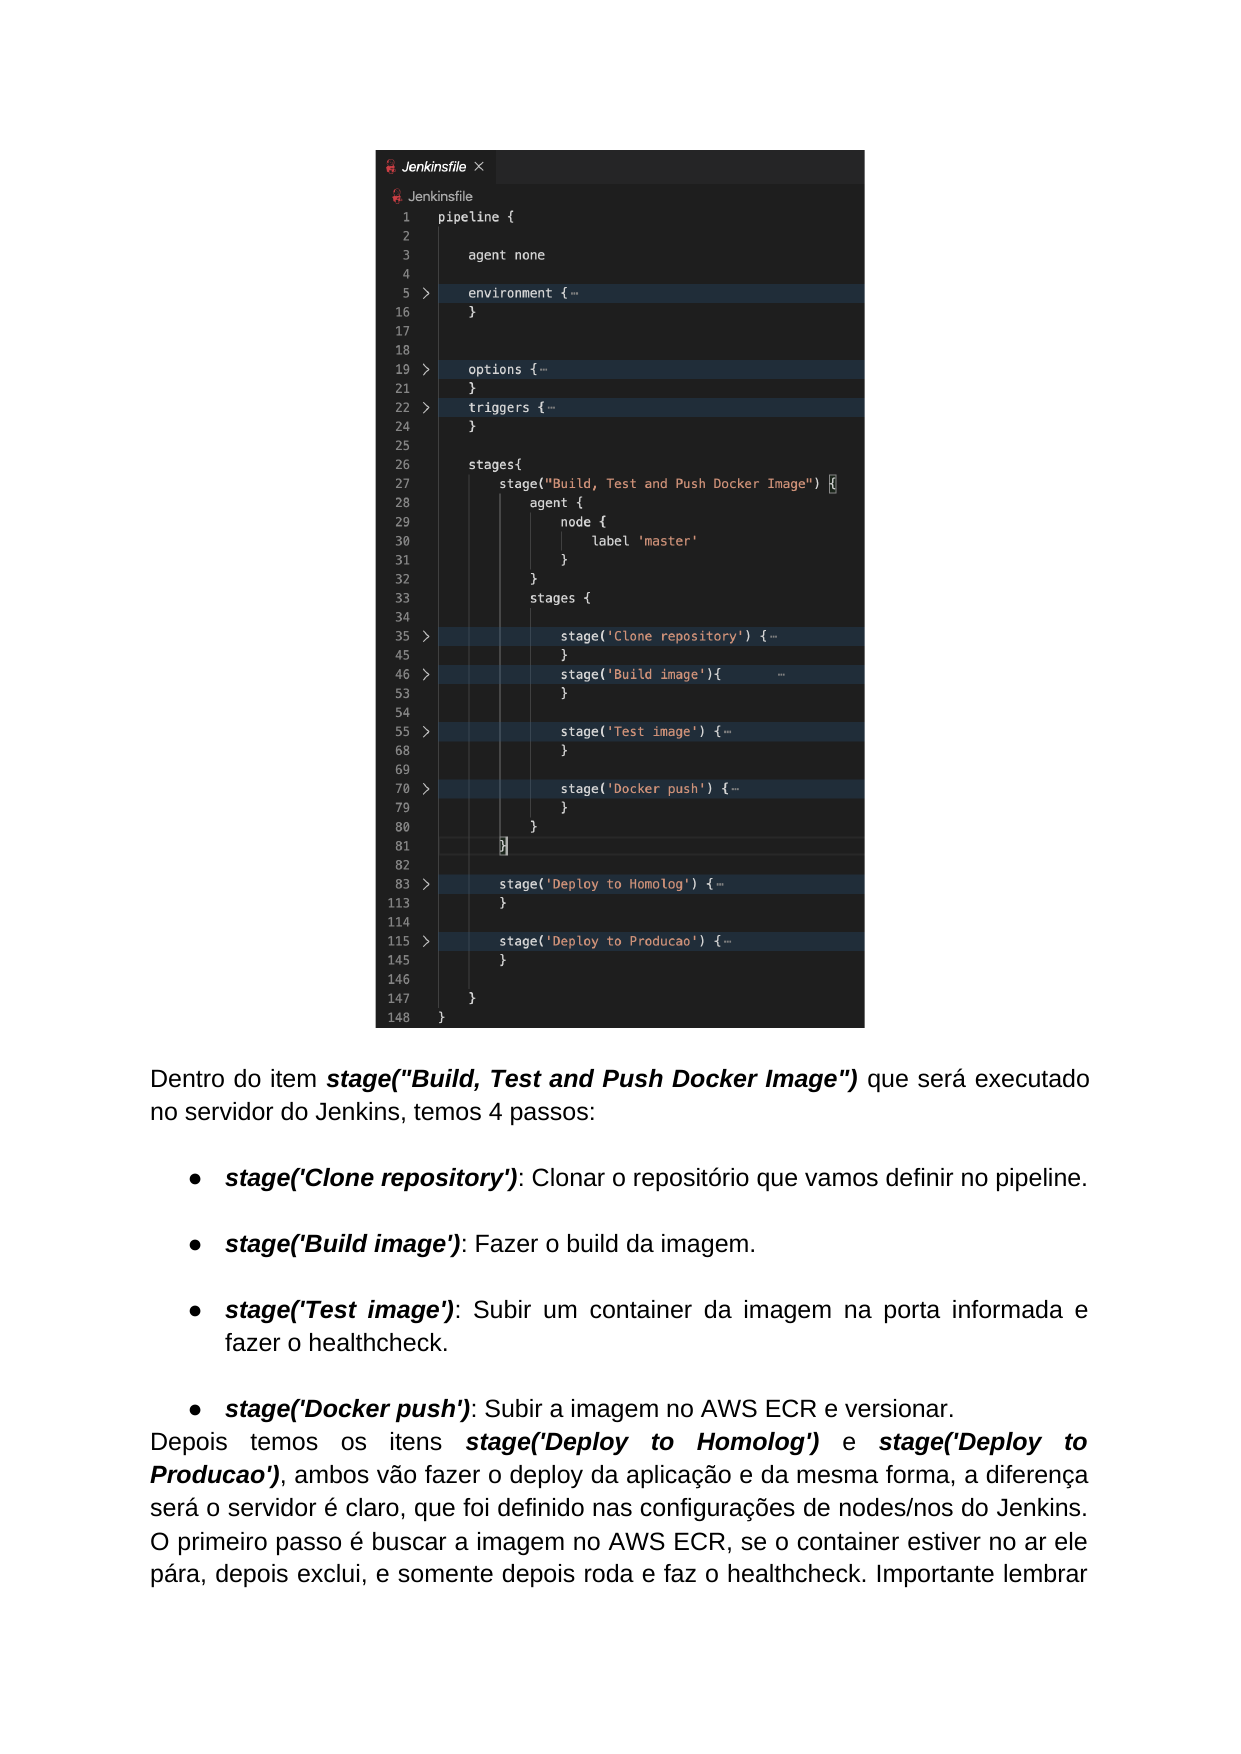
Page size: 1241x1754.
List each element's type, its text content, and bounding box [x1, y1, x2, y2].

picture [375, 150, 865, 1028]
text Dentro do item stage("Build, Test and Push Docker Image") que será executado no servidor do Jenkins, temos 4 passos: [150, 1064, 1090, 1126]
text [150, 1427, 1090, 1588]
list stage('Clone repository'): Clonar o repositório que vamos definir no pipeline. [187, 1163, 1090, 1192]
list stage('Build image'): Fazer o build da imagem. [187, 1229, 1090, 1258]
list stage('Docker push'): Subir a imagem no AWS ECR e versionar. [187, 1394, 1090, 1423]
list stage('Test image'): Subir um container da imagem na porta informada e fazer o healthcheck. [187, 1295, 1090, 1357]
